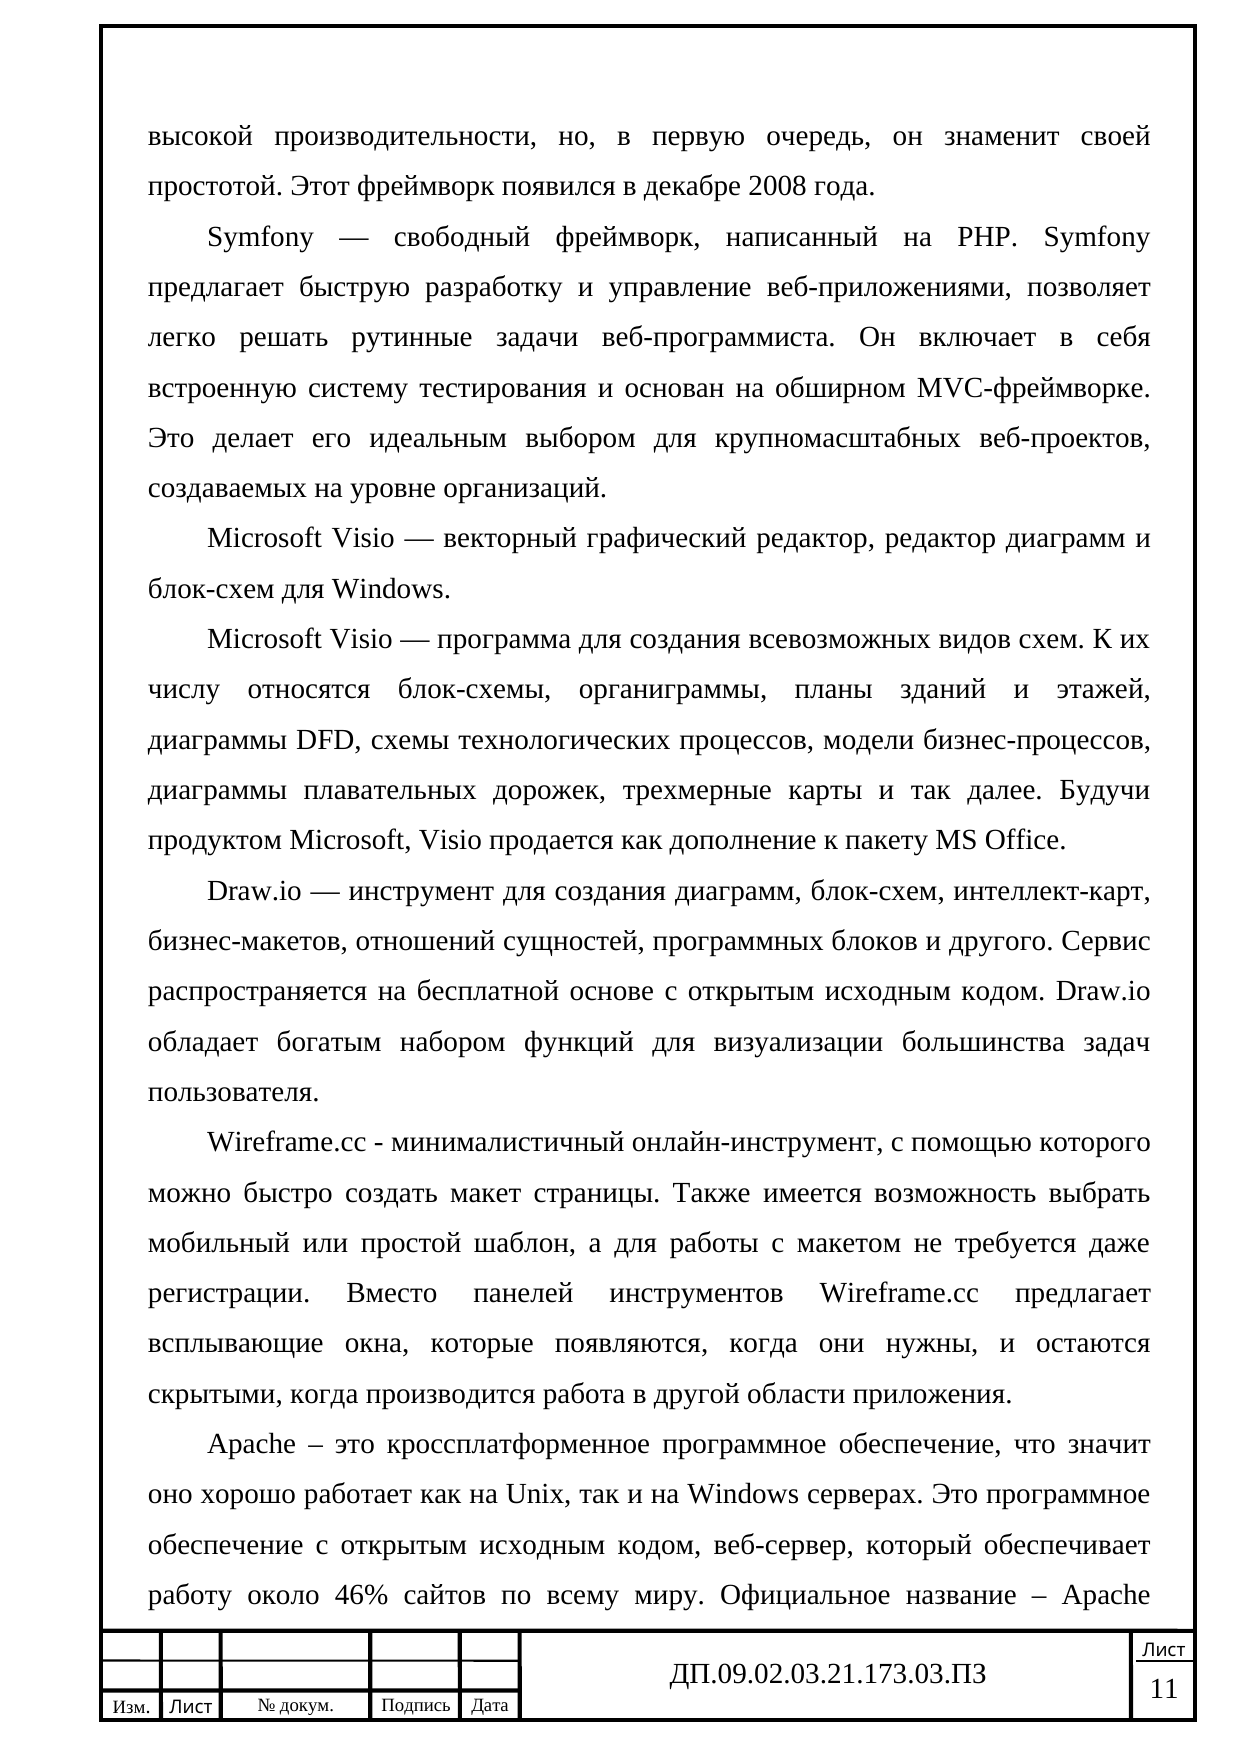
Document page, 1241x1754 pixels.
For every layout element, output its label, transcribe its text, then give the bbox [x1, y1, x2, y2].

text Wireframe.cc - минималистичный онлайн-инструмент, с помощью которого можно быстро создать макет страницы. Также имеется возможность выбрать мобильный или простой шаблон, а для работы с макетом не требуется даже регистрации. Вместо панелей инструментов Wireframe.cc предлагает всплывающие окна, которые появляются, когда они нужны, и остаются скрытыми, когда производится работа в другой области приложения. [148, 1124, 1152, 1409]
text Microsoft Visio — векторный графический редактор, редактор диаграмм и блок-схем для Windows. [148, 521, 1152, 604]
text Draw.io — инструмент для создания диаграмм, блок-схем, интеллект-карт, бизнес-макетов, отношений сущностей, программных блоков и другого. Сервис распространяется на бесплатной основе с открытым исходным кодом. Draw.io обладает богатым набором функций для визуализации большинства задач пользователя. [148, 873, 1152, 1108]
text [148, 118, 1152, 202]
text Microsoft Visio — программа для создания всевозможных видов схем. К их числу относятся блок-схемы, органиграммы, планы зданий и этажей, диаграммы DFD, схемы технологических процессов, модели бизнес-процессов, диаграммы плавательных дорожек, трехмерные карты и так далее. Будучи продуктом Microsoft, Visio продается как дополнение к пакету MS Office. [148, 621, 1152, 856]
text Symfony — свободный фреймворк, написанный на PHP. Symfony предлагает быструю разработку и управление веб-приложениями, позволяет легко решать рутинные задачи веб-программиста. Он включает в себя встроенную систему тестирования и основан на обширном MVC-фреймворке. Это делает его идеальным выбором для крупномасштабных веб-проектов, создаваемых на уровне организаций. [148, 219, 1152, 504]
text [148, 1426, 1152, 1611]
